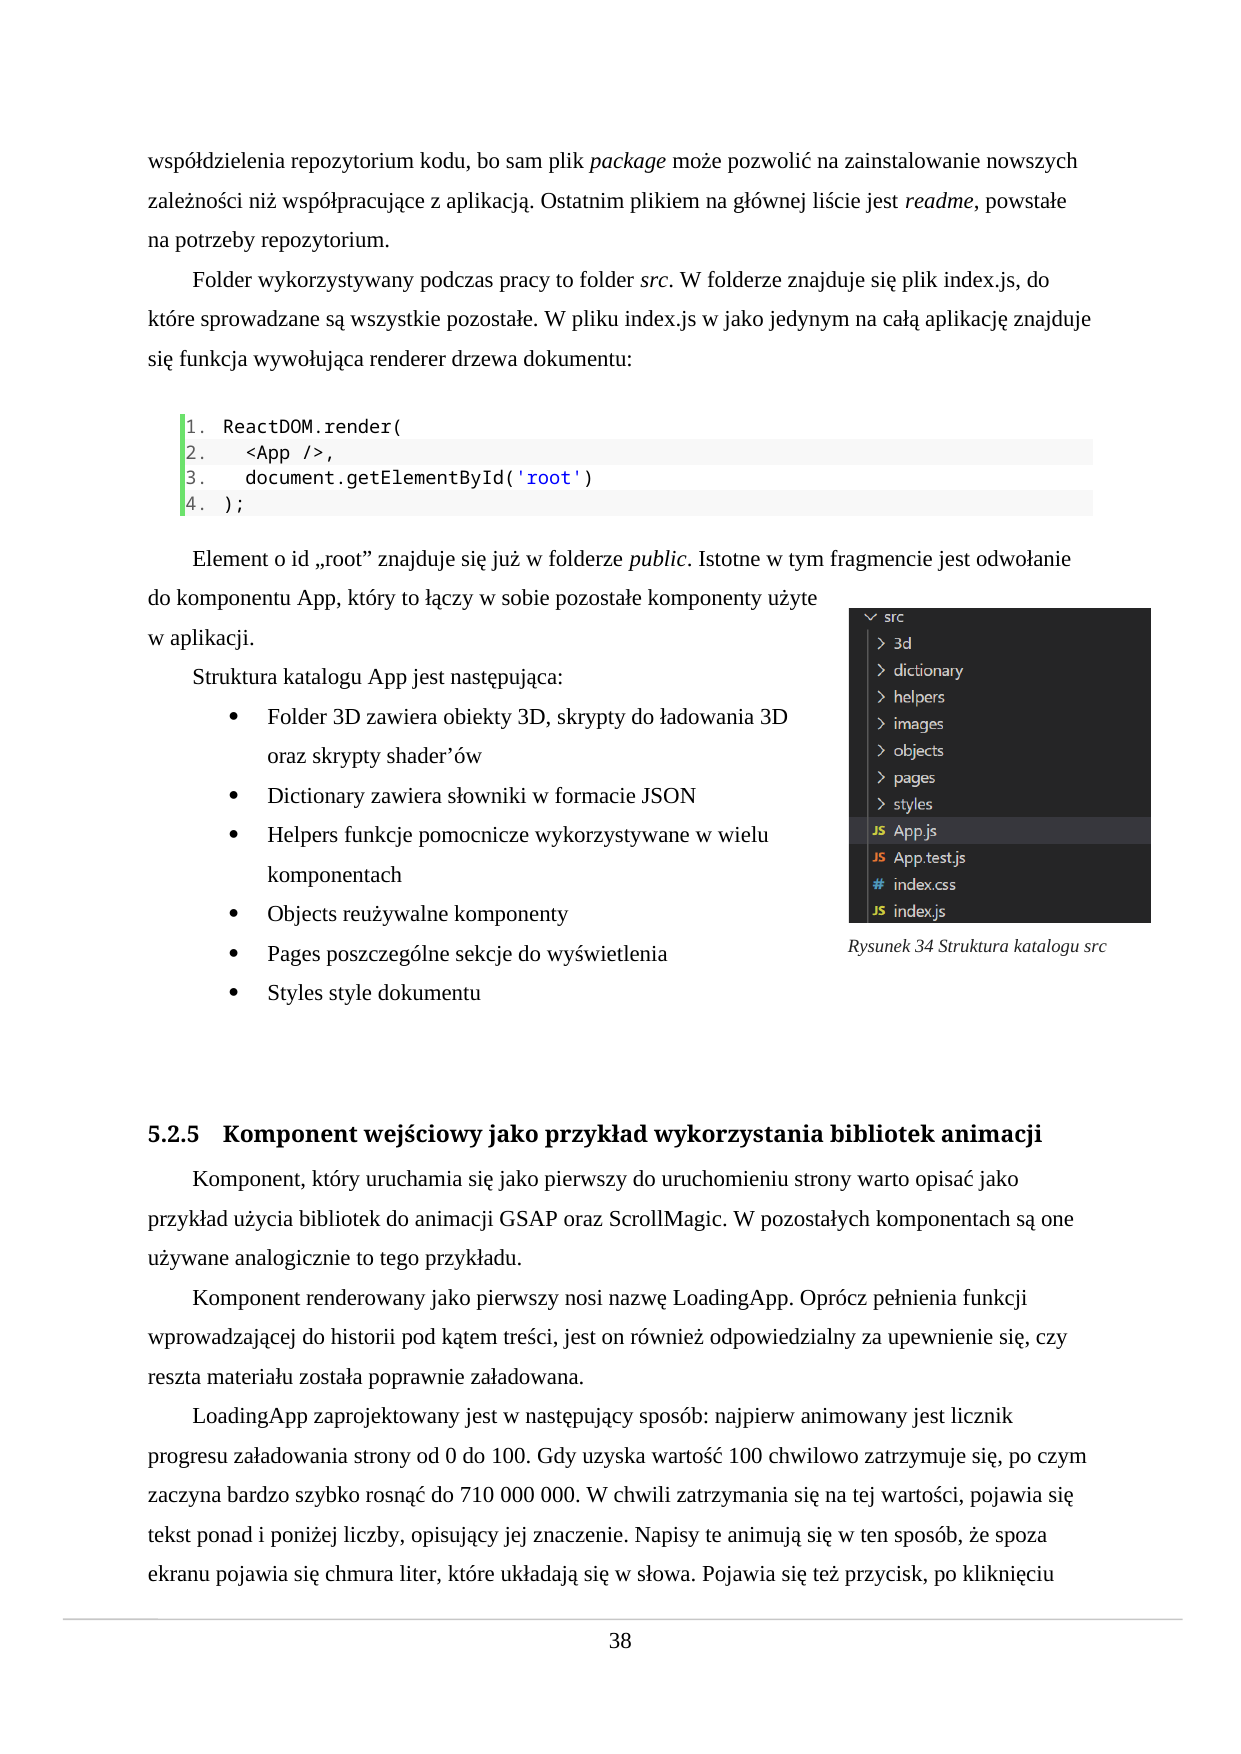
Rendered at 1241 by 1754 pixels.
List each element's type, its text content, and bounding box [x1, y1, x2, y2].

subtitle Komponent wejściowy jako przykład wykorzystania bibliotek animacji [148, 1118, 1093, 1150]
picture [847, 608, 1151, 921]
list Styles style dokumentu [229, 979, 1093, 1006]
text Komponent, który uruchamia się jako pierwszy do uruchomieniu strony warto opisać jako przykład użycia bibliotek do animacji GSAP oraz ScrollMagic. W pozostałych komponentach są one używane analogicznie to tego przykładu. [148, 1165, 1093, 1271]
list Helpers funkcje pomocnicze wykorzystywane w wielu komponentach [229, 821, 847, 887]
text Struktura katalogu App jest następująca: [148, 663, 847, 690]
list Objects reużywalne komponenty [229, 900, 1093, 927]
list ); [185, 490, 1093, 516]
list <App />, [185, 439, 1093, 465]
list ReactDOM.render( [185, 414, 1093, 439]
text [148, 148, 1093, 253]
list Pages poszczególne sekcje do wyświetlenia [229, 940, 1093, 966]
list Folder 3D zawiera obiekty 3D, skrypty do ładowania 3D oraz skrypty shader’ów [229, 703, 847, 769]
text Element o id „root” znajduje się już w folderze public. Istotne w tym fragmencie jest odwołanie do komponentu App, który to łączy w sobie pozostałe komponenty użyte w aplikacji. [148, 545, 1093, 650]
text Folder wykorzystywany podczas pracy to folder src. W folderze znajduje się plik index.js, do które sprowadzane są wszystkie pozostałe. W pliku index.js w jako jedynym na całą aplikację znajduje się funkcja wywołująca renderer drzewa dokumentu: [148, 266, 1093, 371]
list document.getElementById('root') [185, 465, 1093, 490]
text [148, 1402, 1093, 1586]
text Komponent renderowany jako pierwszy nosi nazwę LoadingApp. Oprócz pełnienia funkcji wprowadzającej do historii pod kątem treści, jest on również odpowiedzialny za upewnienie się, czy reszta materiału została poprawnie załadowana. [148, 1284, 1093, 1389]
list Dictionary zawiera słowniki w formacie JSON [229, 782, 847, 808]
